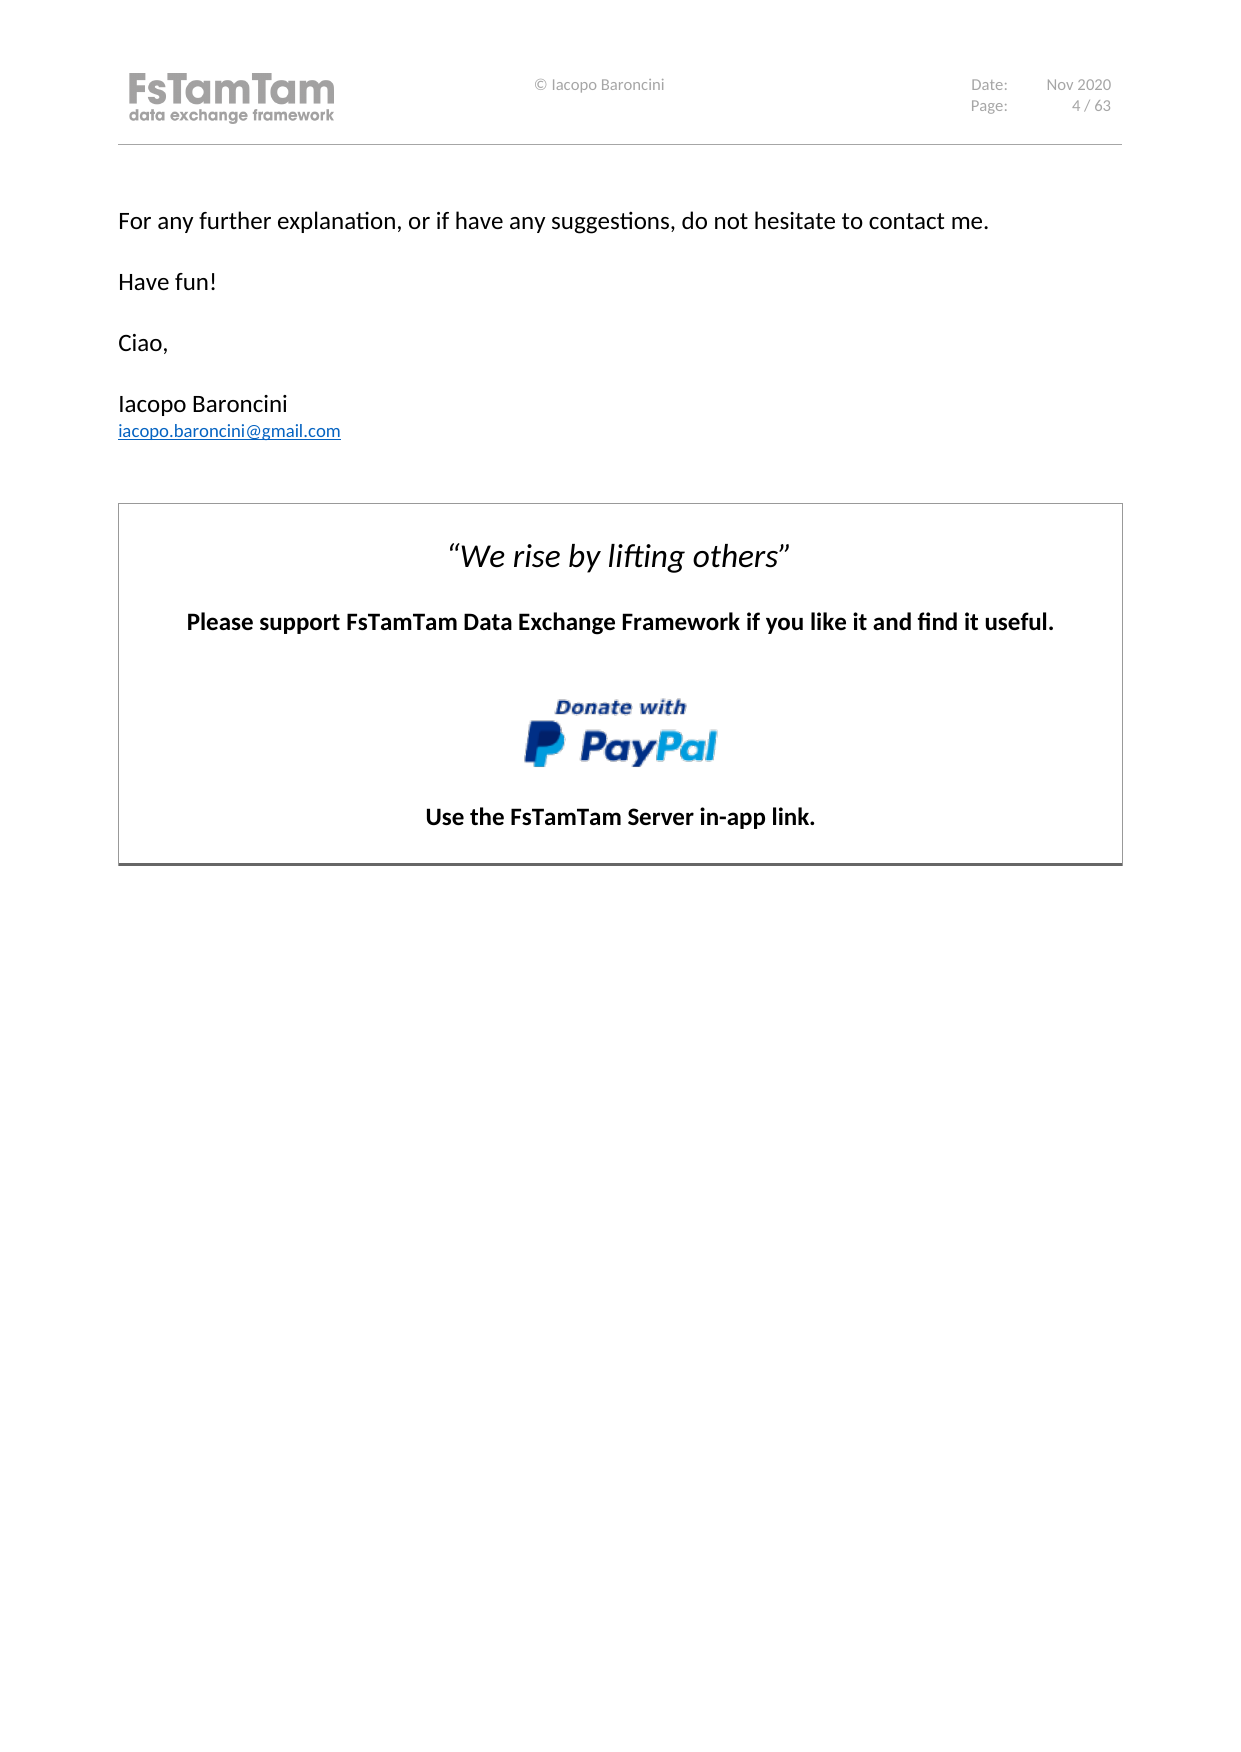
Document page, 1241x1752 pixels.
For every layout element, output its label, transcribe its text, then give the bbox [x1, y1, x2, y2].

text iacopo.baroncini@gmail.com [118, 419, 1122, 442]
text Have fun! [118, 267, 1122, 297]
text Ciao, [118, 328, 1122, 358]
text Iacopo Baroncini [118, 389, 1122, 419]
picture [522, 697, 720, 771]
text For any further explanation, or if have any suggestions, do not hesitate to contact me. [118, 206, 1122, 236]
table_header “We rise by lifting others” Please support FsTamTam Data Exchange Framework if you like it and find it useful. Use the FsTamTam Server in-app link. [119, 504, 1122, 863]
